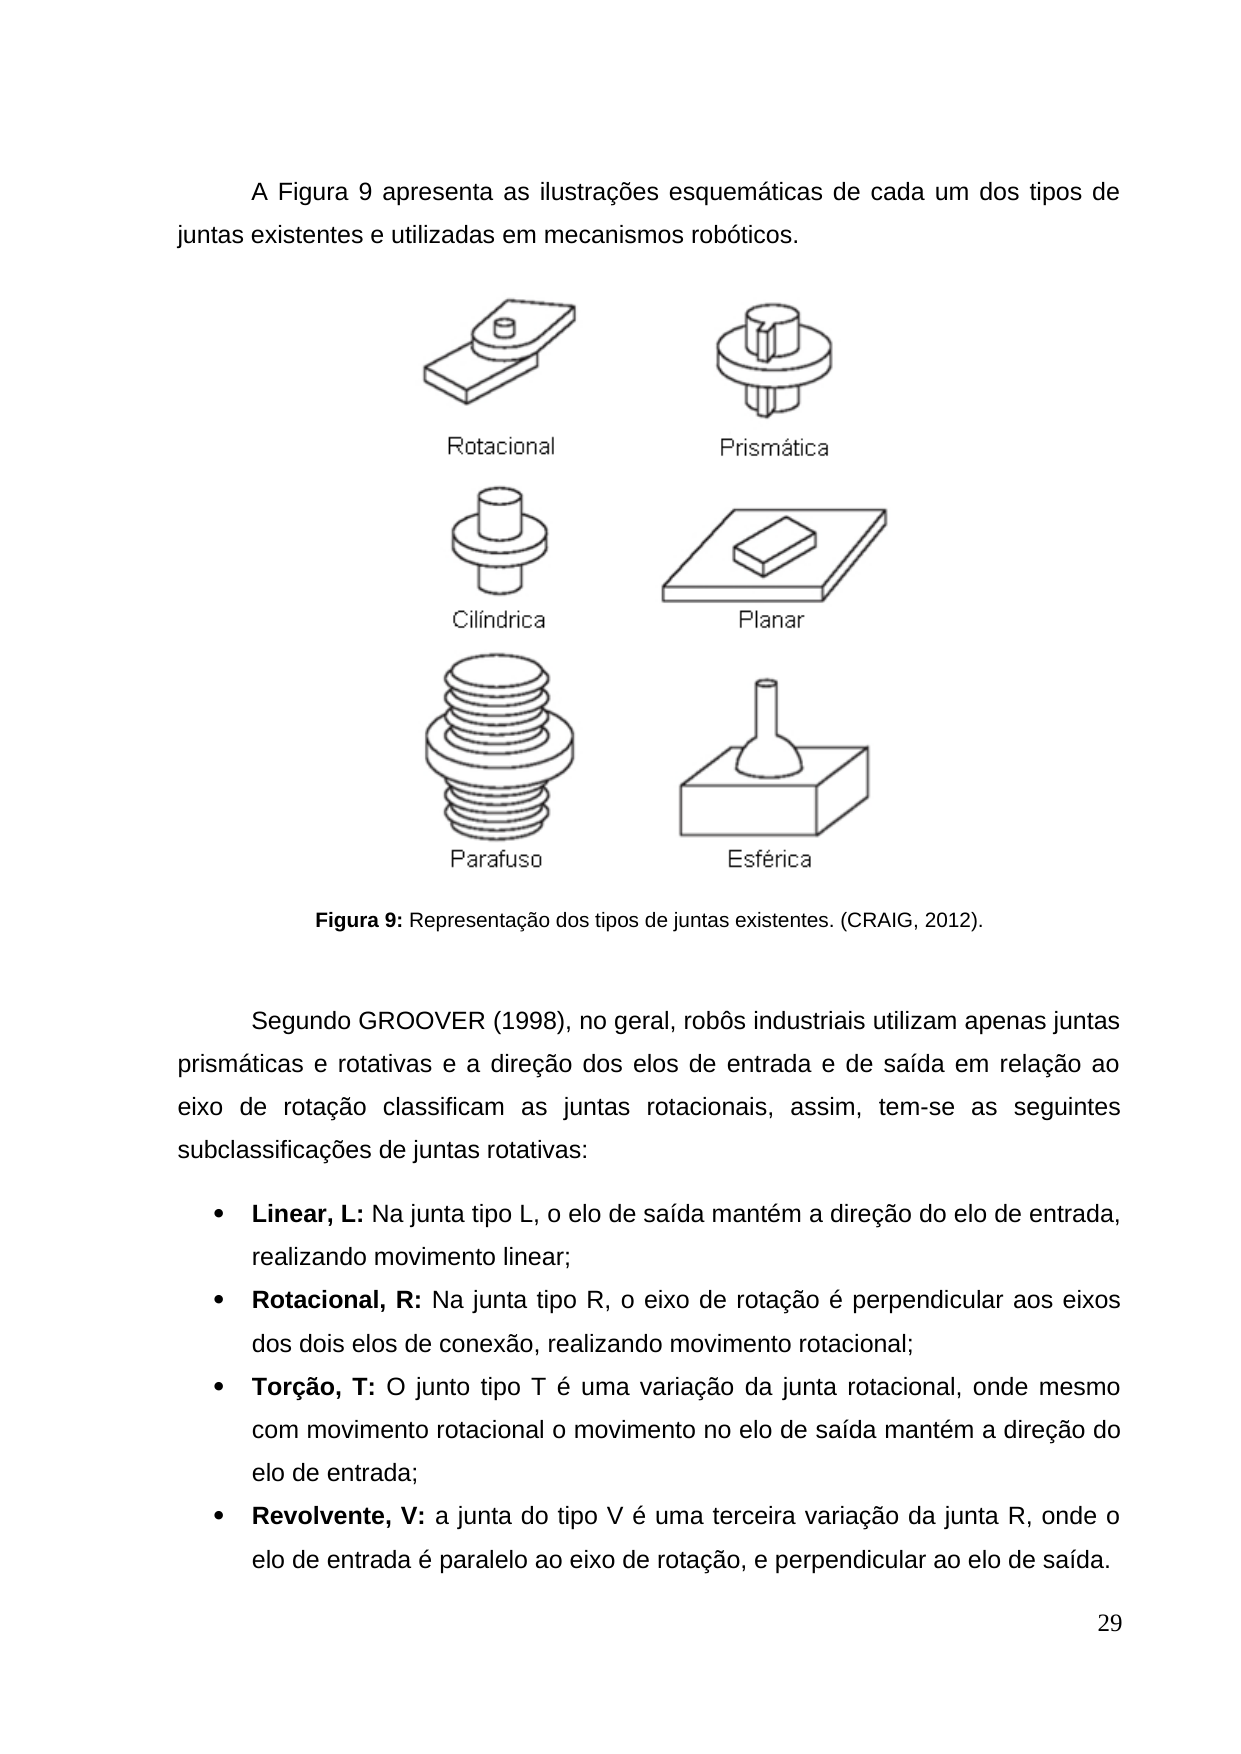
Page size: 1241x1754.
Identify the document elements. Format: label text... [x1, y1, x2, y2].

list Linear, L: Na junta tipo L, o elo de saída mantém a direção do elo de entrada, realizando movimento linear; [214, 1199, 1122, 1271]
list Rotacional, R: Na junta tipo R, o eixo de rotação é perpendicular aos eixos dos dois elos de conexão, realizando movimento rotacional; [214, 1286, 1122, 1357]
text A Figura 9 apresenta as ilustrações esquemáticas de cada um dos tipos de juntas existentes e utilizadas em mecanismos robóticos. [177, 177, 1122, 249]
list Torção, T: O junto tipo T é uma variação da junta rotacional, onde mesmo com movimento rotacional o movimento no elo de saída mantém a direção do elo de entrada; [214, 1372, 1122, 1487]
picture [402, 284, 897, 883]
text Segundo GROOVER (1998), no geral, robôs industriais utilizam apenas juntas prismáticas e rotativas e a direção dos elos de entrada e de saída em relação ao eixo de rotação classificam as juntas rotacionais, assim, tem-se as seguintes subclassificações de juntas rotativas: [177, 1006, 1122, 1164]
text Figura 9: Representação dos tipos de juntas existentes. (CRAIG, 2012). [177, 908, 1122, 932]
list Revolvente, V: a junta do tipo V é uma terceira variação da junta R, onde o elo de entrada é paralelo ao eixo de rotação, e perpendicular ao elo de saída. [214, 1501, 1122, 1573]
